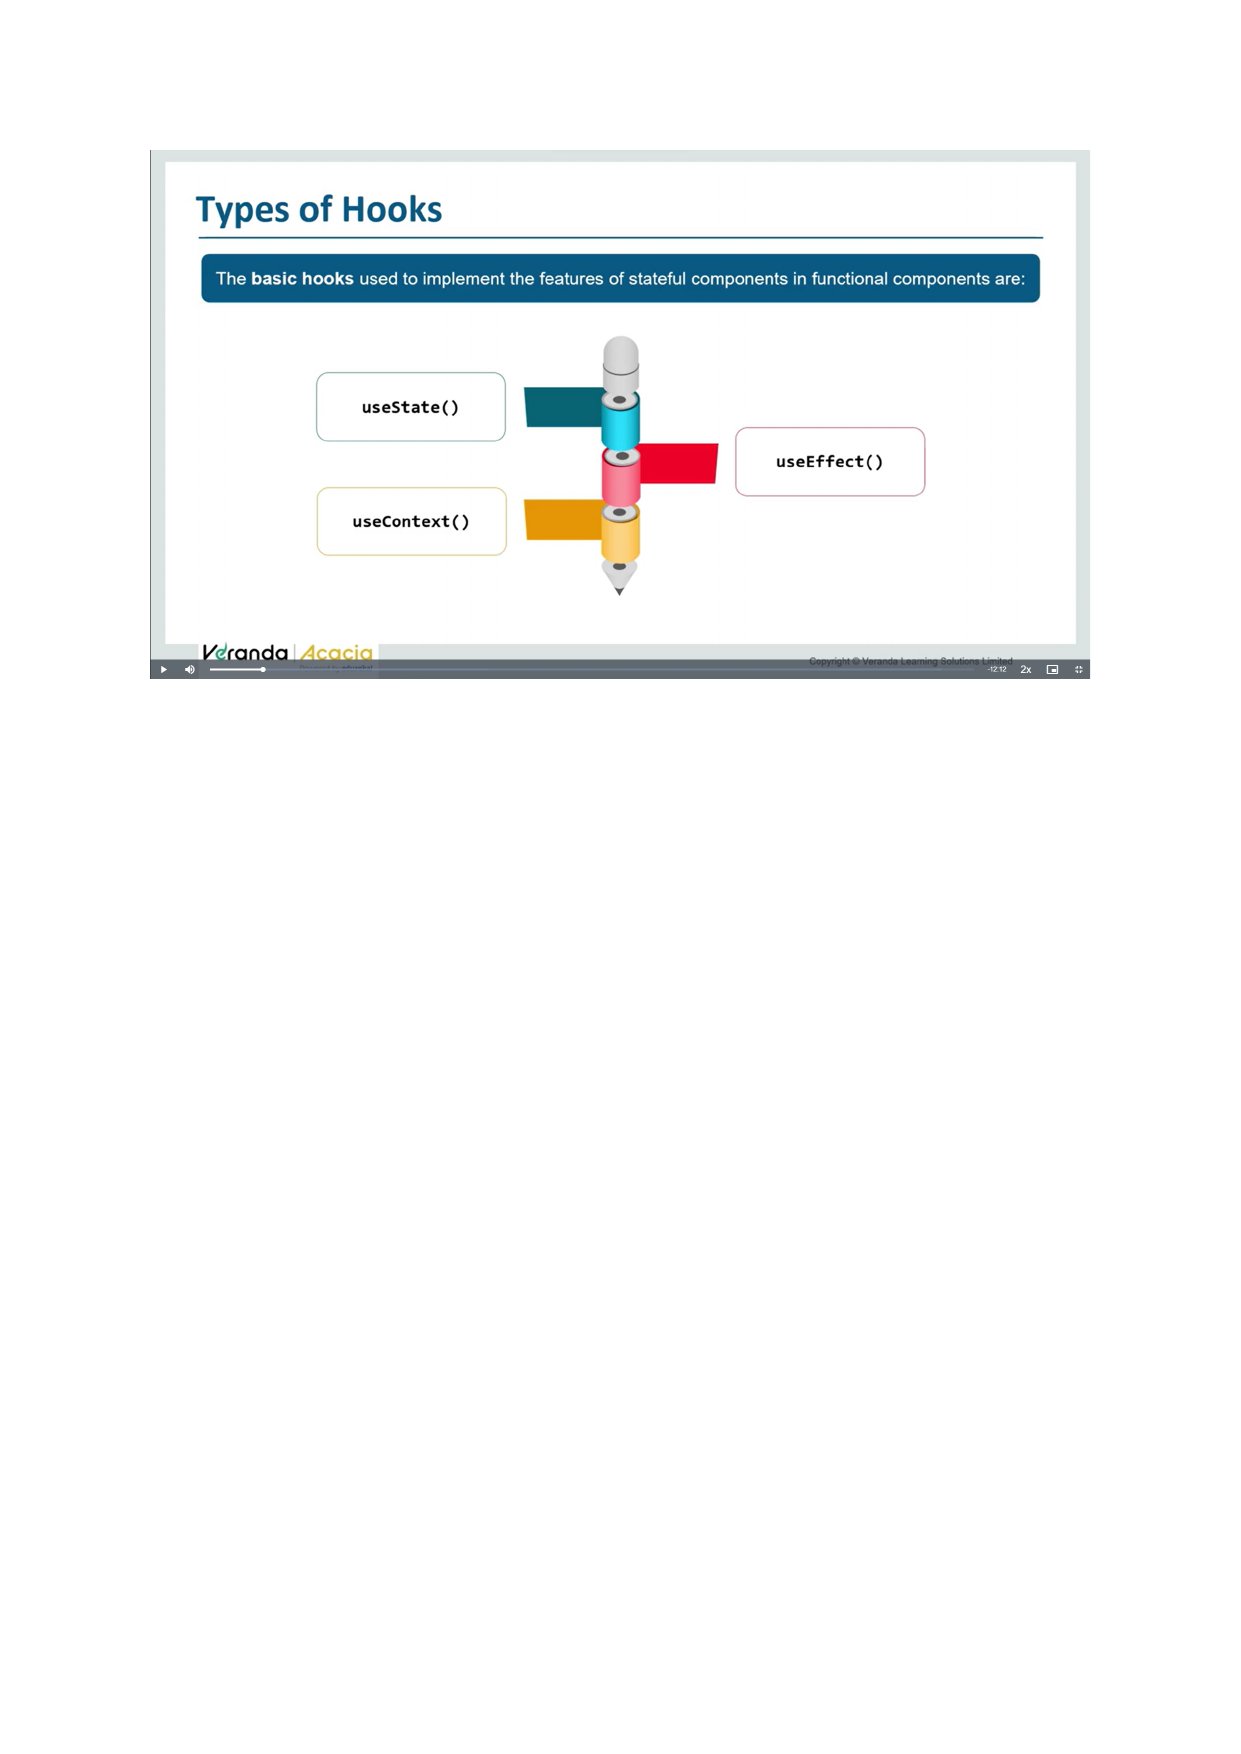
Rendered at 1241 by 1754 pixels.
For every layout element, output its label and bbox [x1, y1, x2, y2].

picture [150, 150, 1091, 679]
